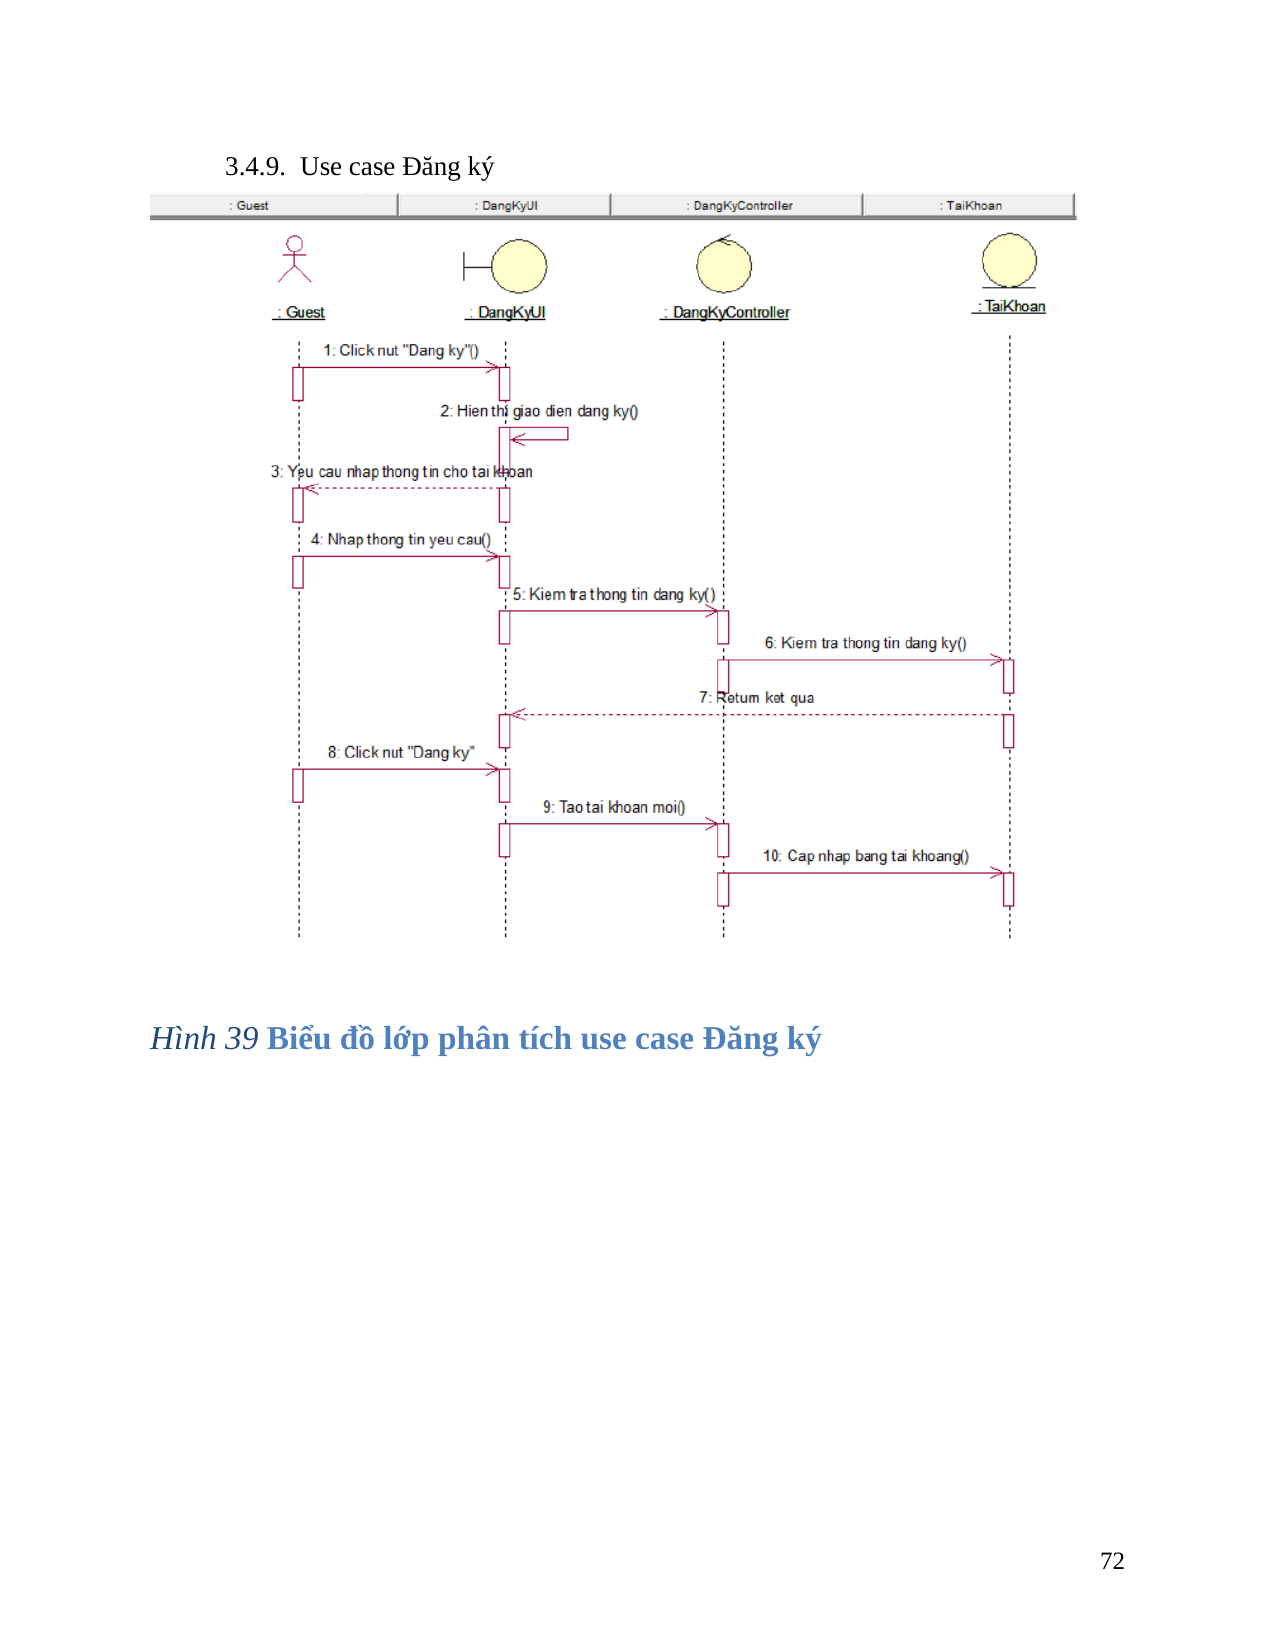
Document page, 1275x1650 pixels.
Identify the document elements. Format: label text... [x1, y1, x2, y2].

subtitle Use case Đăng ký [225, 150, 1125, 181]
picture [150, 193, 1077, 991]
